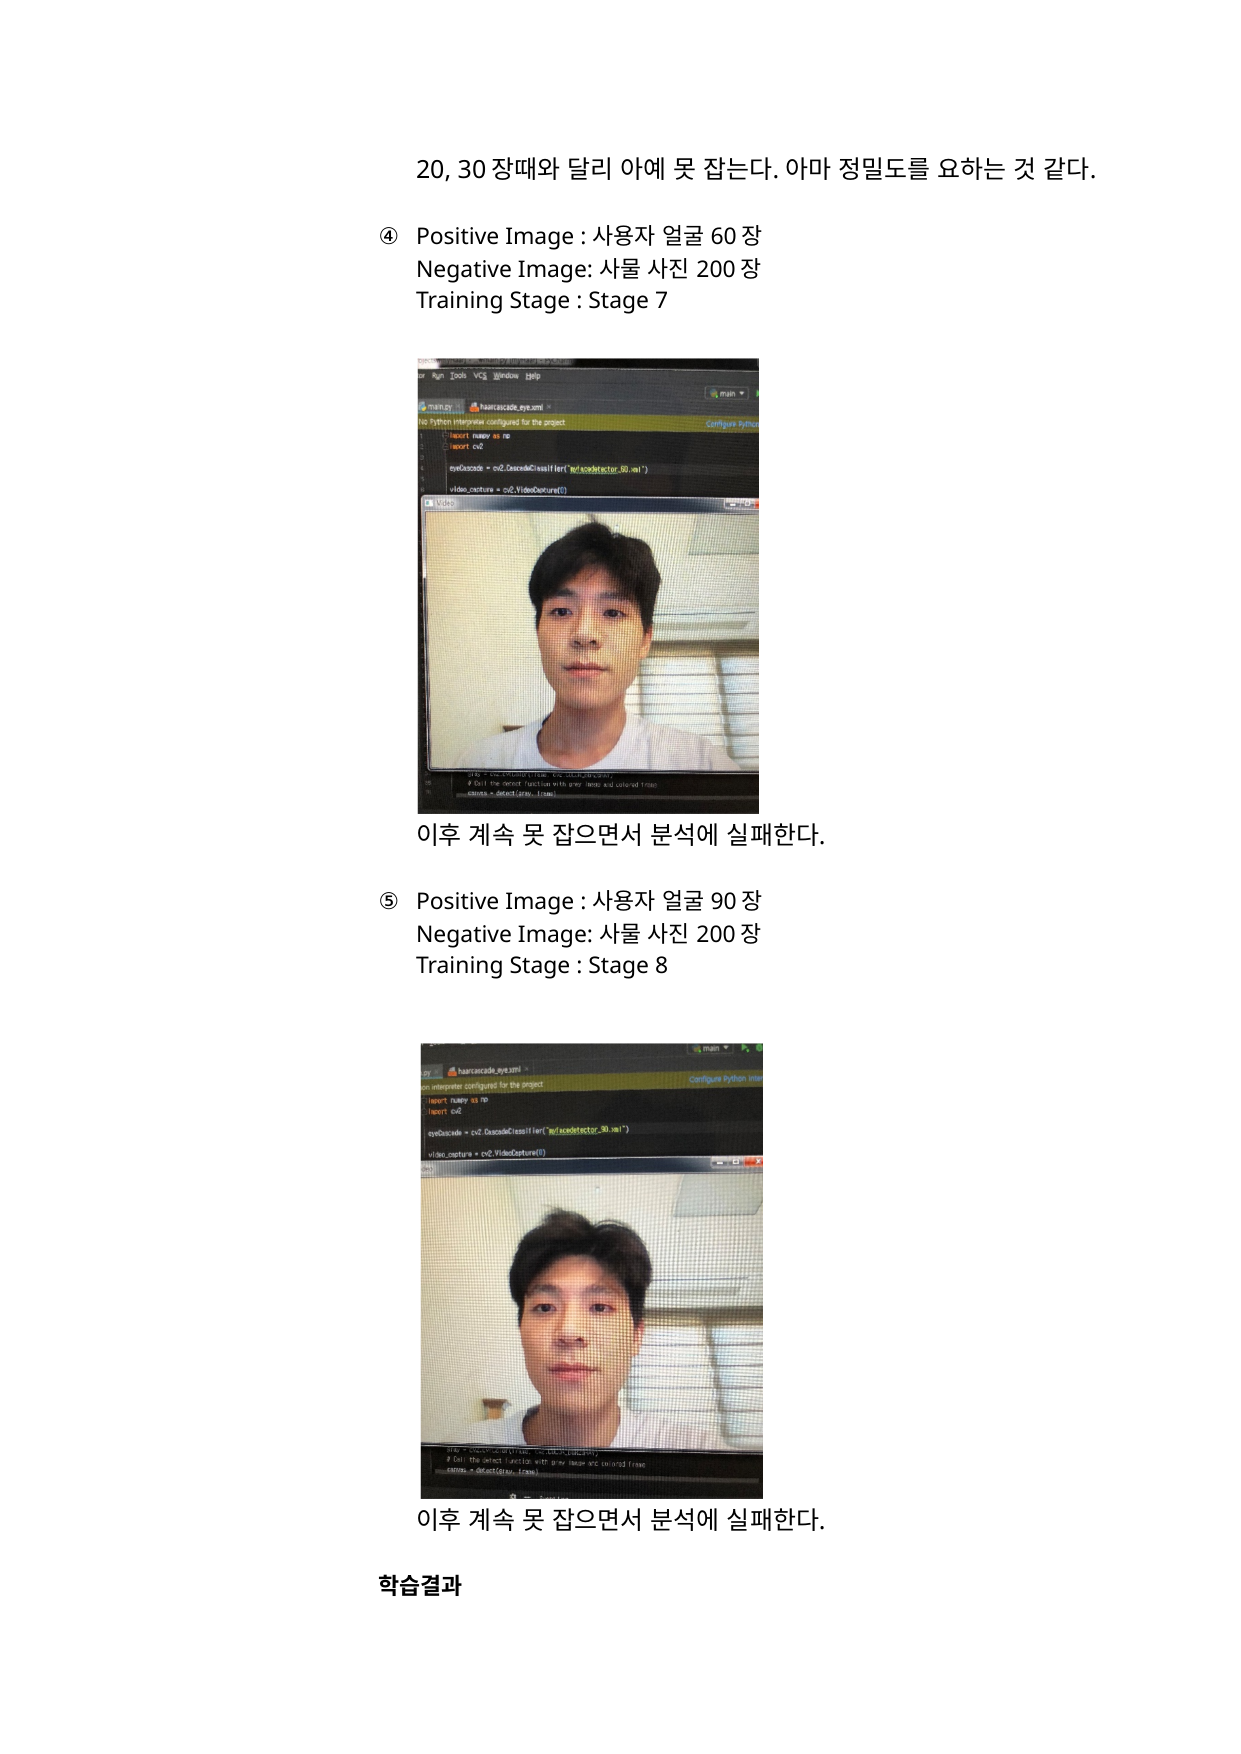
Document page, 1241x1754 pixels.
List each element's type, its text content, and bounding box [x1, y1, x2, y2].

list Training Stage : Stage 7 [416, 284, 1128, 315]
list Negative Image: 사물 사진 200장 [416, 251, 1128, 284]
list 20, 30장때와 달리 아예 못 잡는다. 아마 정밀도를 요하는 것 같다. [416, 150, 1128, 186]
list Positive Image : 사용자 얼굴 90장 [378, 883, 1128, 916]
list Positive Image : 사용자 얼굴 60장 [378, 217, 1128, 251]
picture [418, 359, 759, 813]
picture [421, 1044, 763, 1498]
list Training Stage : Stage 8 [416, 949, 1128, 981]
list Negative Image: 사물 사진 200장 [416, 916, 1128, 949]
list 학습결과 [378, 1568, 1128, 1601]
